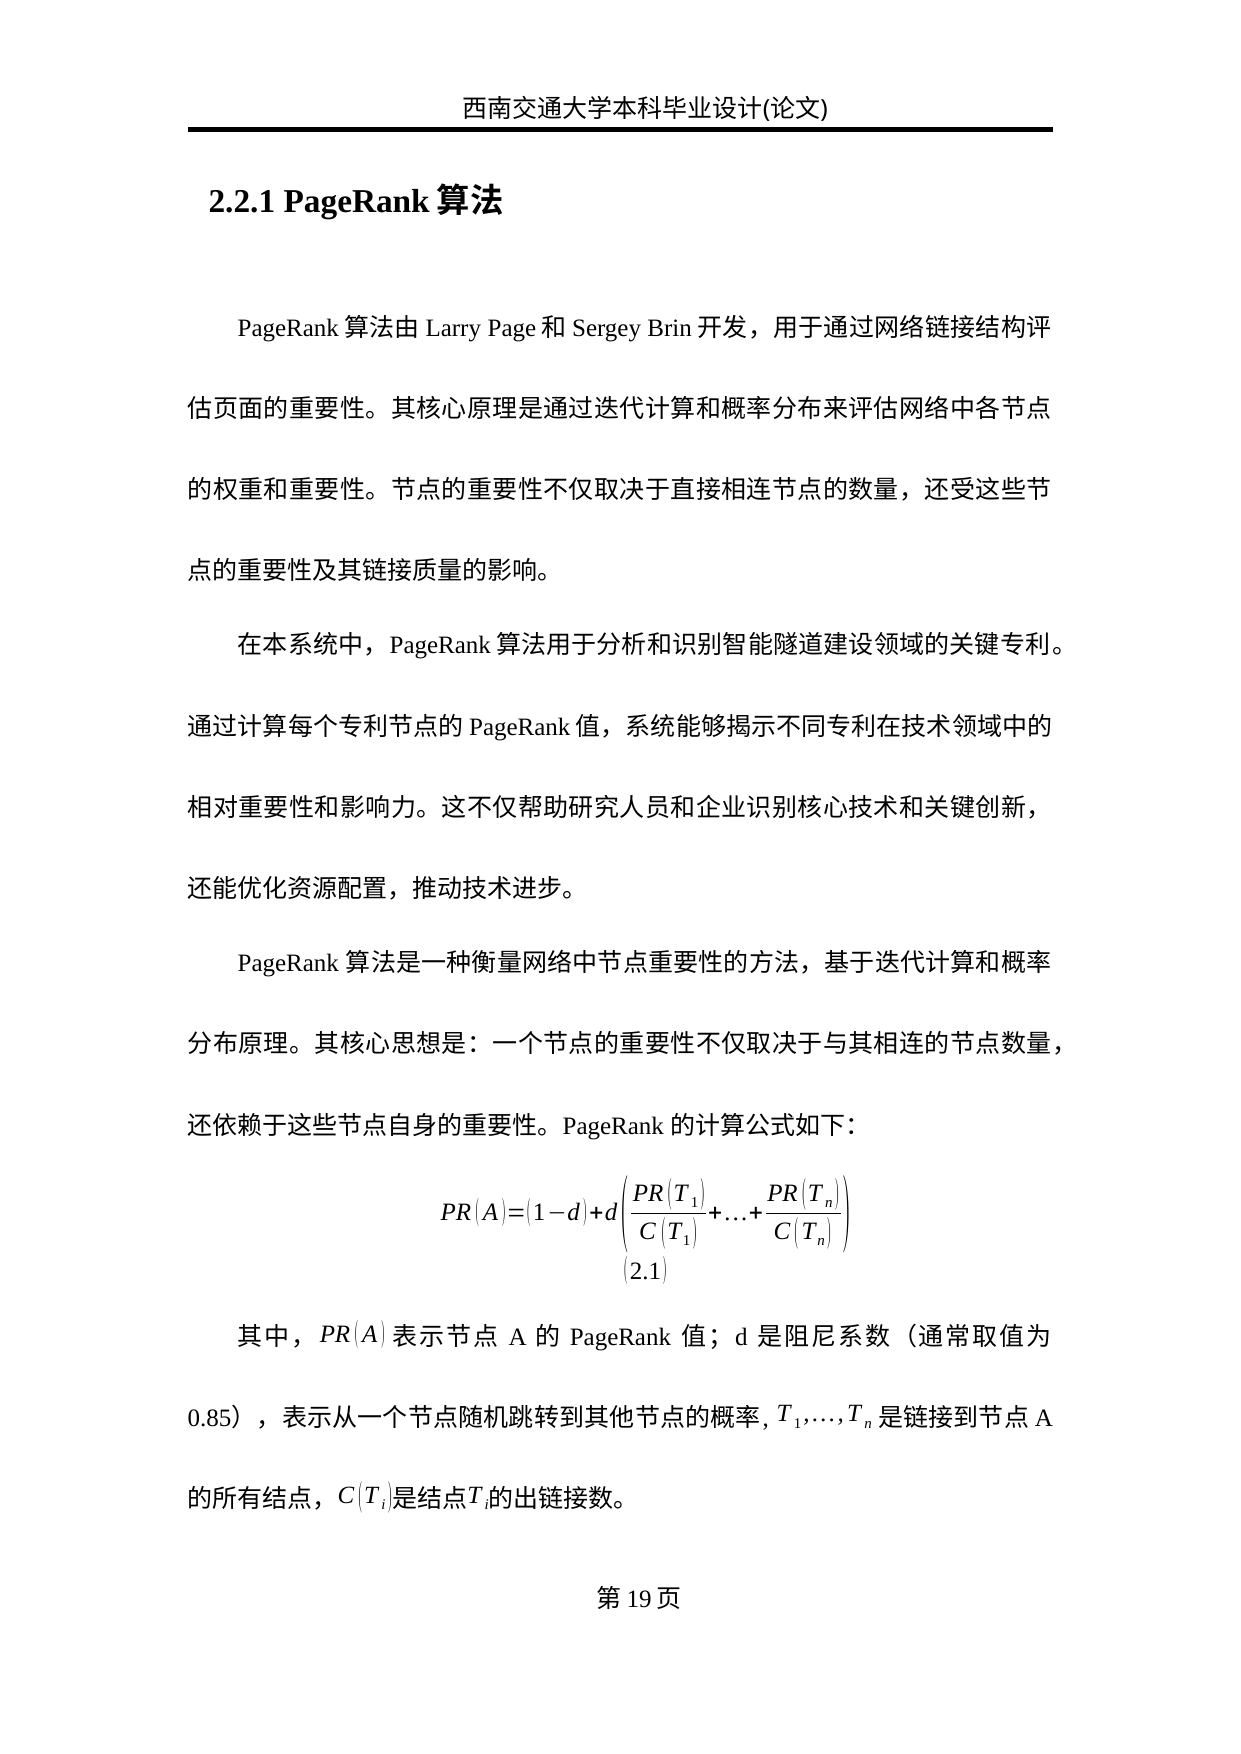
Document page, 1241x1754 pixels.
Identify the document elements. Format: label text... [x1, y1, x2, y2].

text PageRank 算法是一种衡量网络中节点重要性的方法，基于迭代计算和概率分布原理。其核心思想是：一个节点的重要性不仅取决于与其相连的节点数量，还依赖于这些节点自身的重要性。PageRank 的计算公式如下： [187, 928, 1053, 1156]
text PageRank算法由Larry Page和Sergey Brin开发，用于通过网络链接结构评估页面的重要性。其核心原理是通过迭代计算和概率分布来评估网络中各节点的权重和重要性。节点的重要性不仅取决于直接相连节点的数量，还受这些节点的重要性及其链接质量的影响。 [187, 293, 1053, 601]
text 其中， 表示节点 A 的 PageRank 值；d 是阻尼系数（通常取值为 0.85），表示从一个节点随机跳转到其他节点的概率, 是链接到节点A的所有结点，是结点的出链接数。 [187, 1302, 1053, 1529]
text 在本系统中，PageRank算法用于分析和识别智能隧道建设领域的关键专利。通过计算每个专利节点的PageRank值，系统能够揭示不同专利在技术领域中的相对重要性和影响力。这不仅帮助研究人员和企业识别核心技术和关键创新，还能优化资源配置，推动技术进步。 [187, 610, 1053, 919]
subtitle PageRank算法 [187, 165, 1053, 230]
